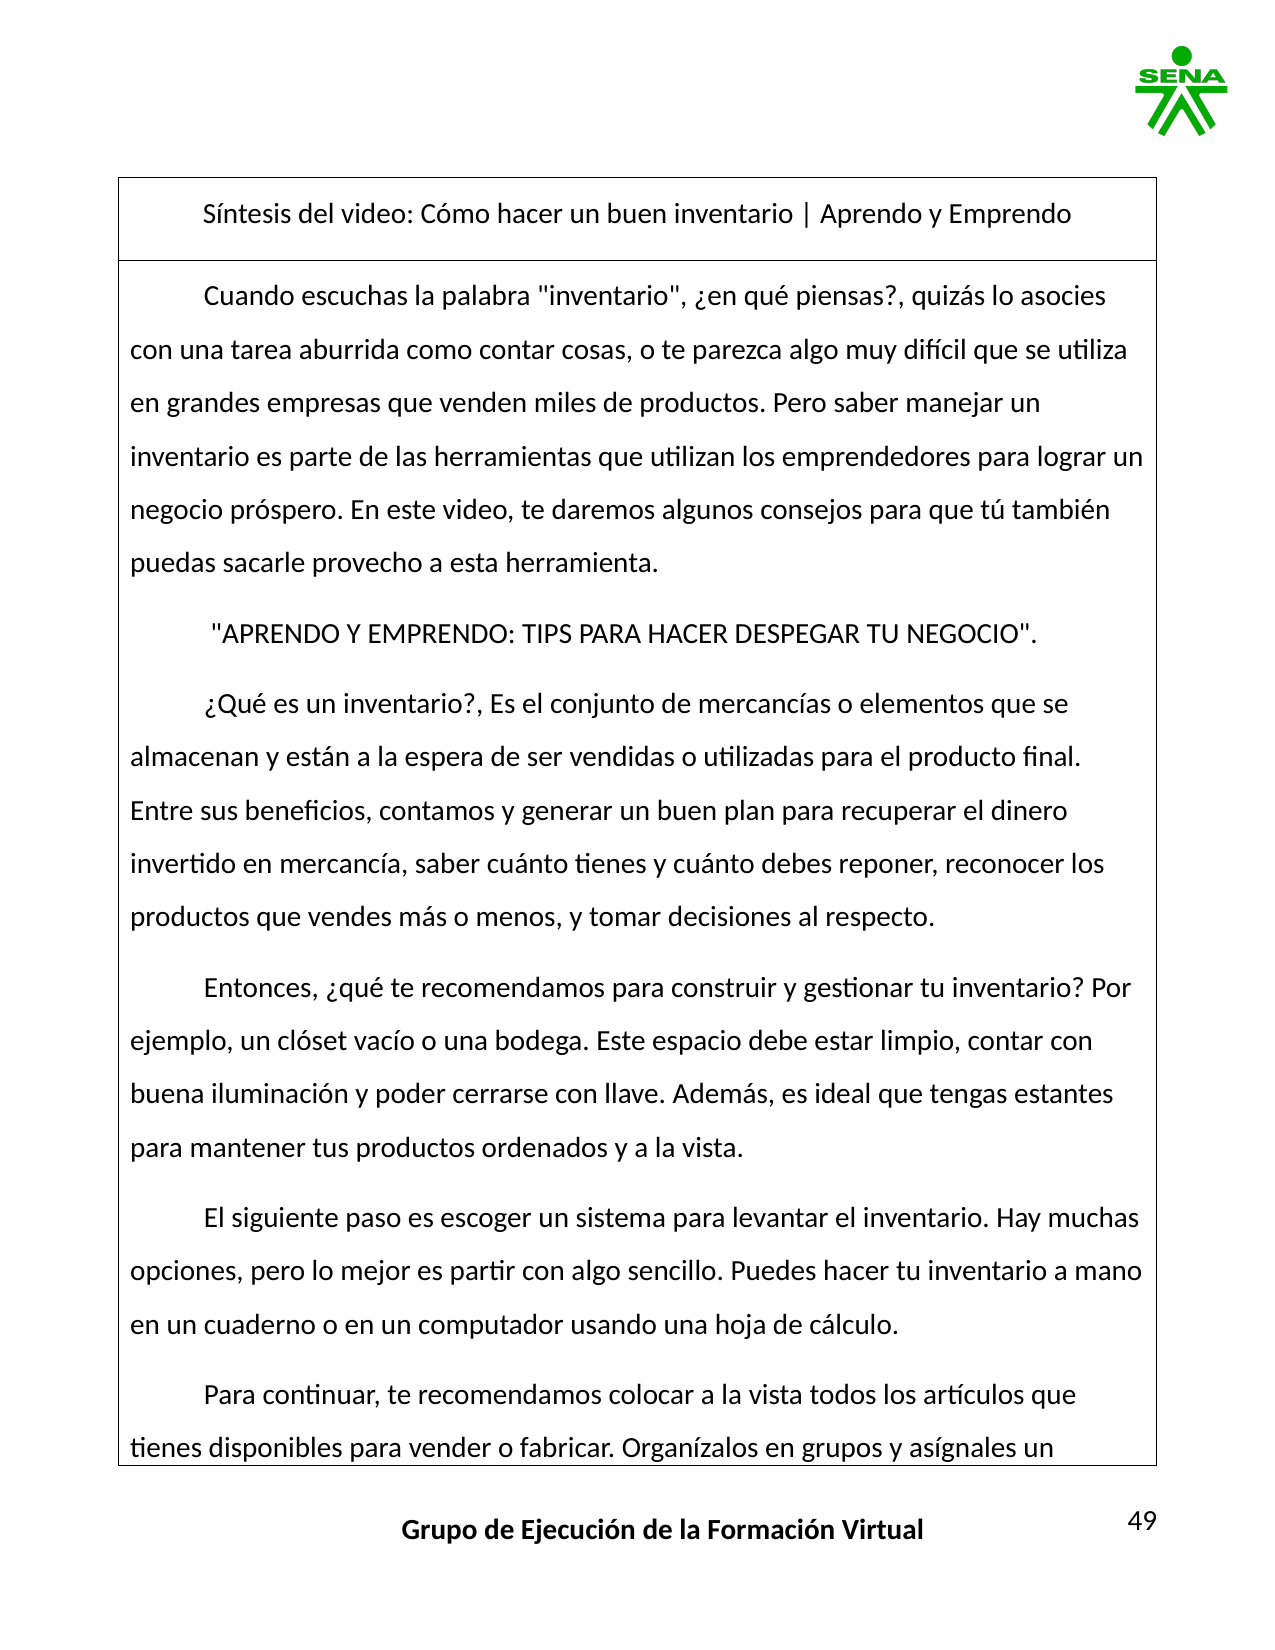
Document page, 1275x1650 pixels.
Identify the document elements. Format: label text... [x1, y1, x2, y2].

picture [1135, 46, 1228, 136]
table_header Síntesis del video: Cómo hacer un buen inventario | Aprendo y Emprendo [119, 178, 1156, 260]
